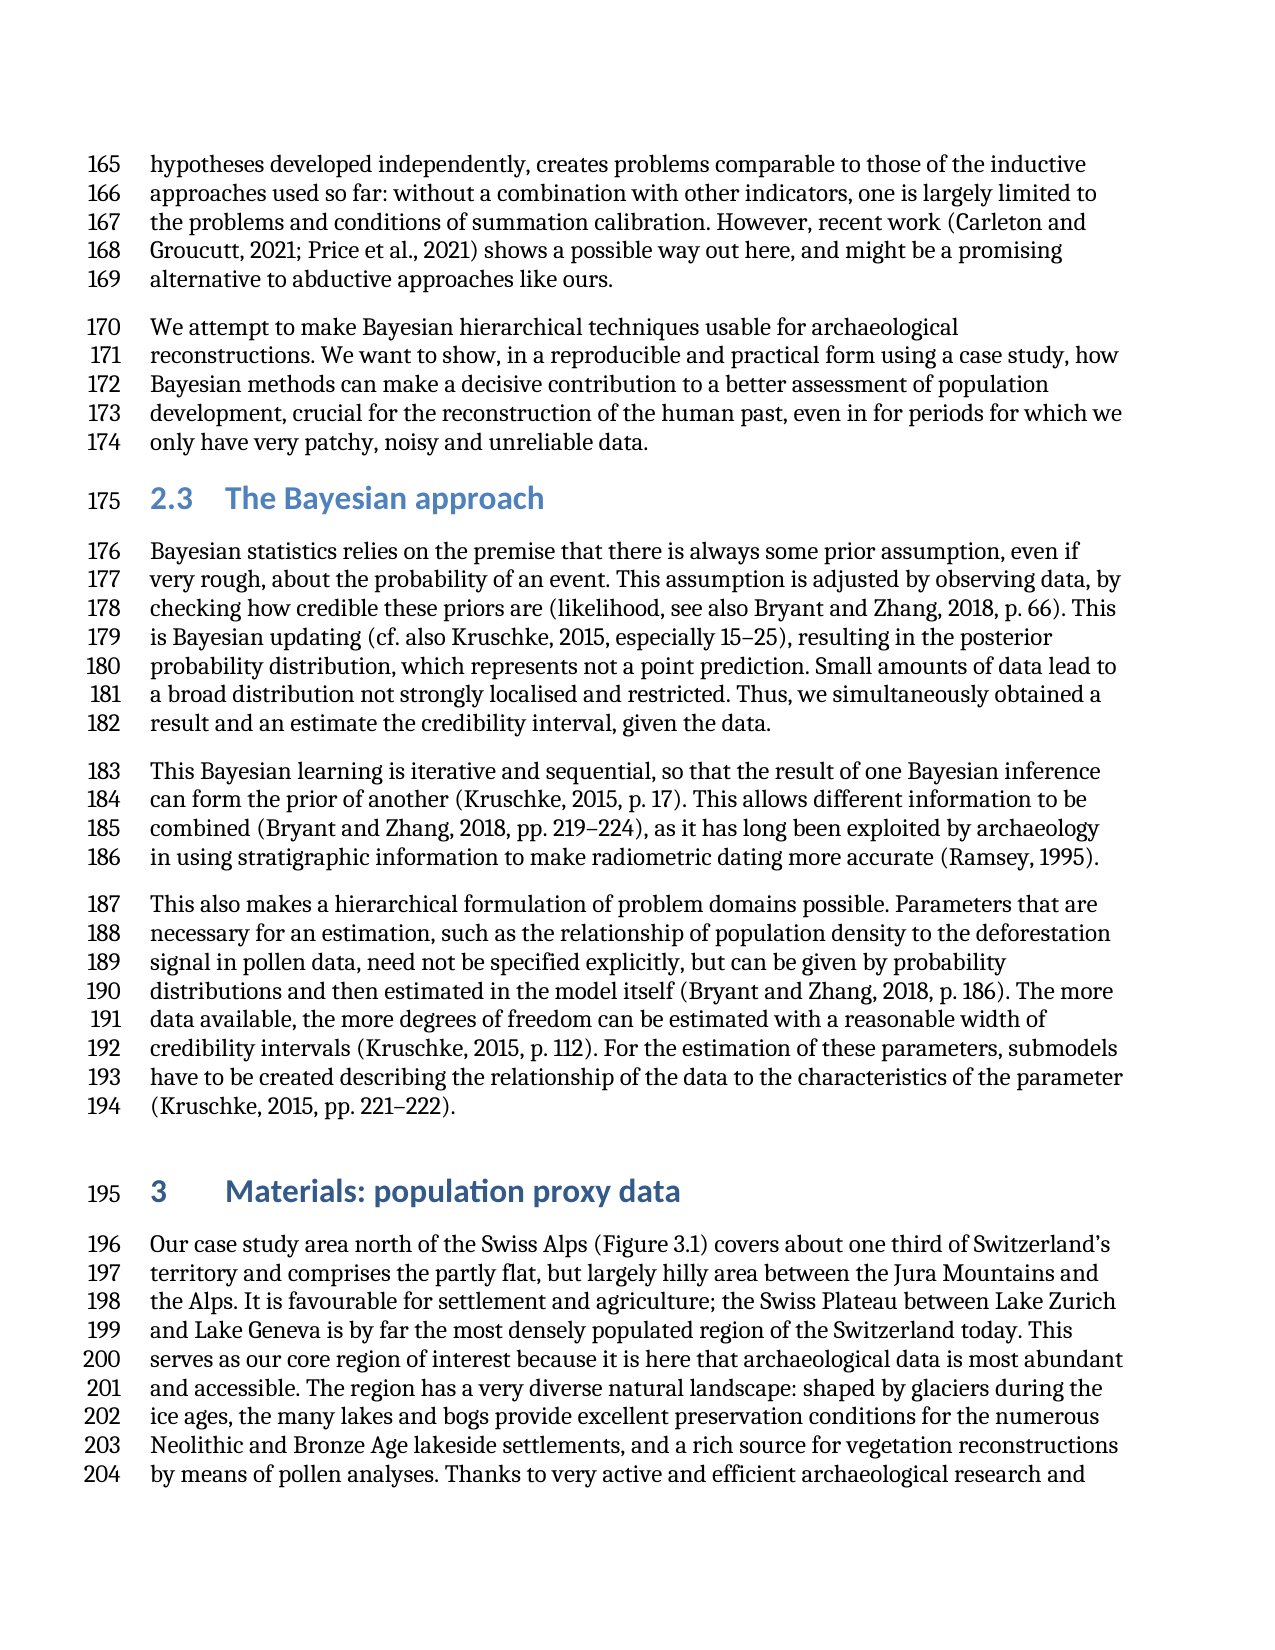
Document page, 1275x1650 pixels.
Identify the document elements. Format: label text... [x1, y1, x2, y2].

subtitle 2.3 The Bayesian approach [150, 477, 1125, 518]
text We attempt to make Bayesian hierarchical techniques usable for archaeological reconstructions. We want to show, in a reproducible and practical form using a case study, how Bayesian methods can make a decisive contribution to a better assessment of population development, crucial for the reconstruction of the human past, even in for periods for which we only have very patchy, noisy and unreliable data. [150, 312, 1125, 456]
text This Bayesian learning is iterative and sequential, so that the result of one Bayesian inference can form the prior of another (Kruschke, 2015, p. 17). This allows different information to be combined (Bryant and Zhang, 2018, pp. 219–224), as it has long been exploited by archaeology in using stratigraphic information to make radiometric dating more accurate (Ramsey, 1995). [150, 757, 1125, 872]
text Bayesian statistics relies on the premise that there is always some prior assumption, even if very rough, about the probability of an event. This assumption is adjusted by observing data, by checking how credible these priors are (likelihood, see also Bryant and Zhang, 2018, p. 66). This is Bayesian updating (cf. also Kruschke, 2015, especially 15–25), resulting in the posterior probability distribution, which represents not a point prediction. Small amounts of data lead to a broad distribution not strongly localised and restricted. Thus, we simultaneously obtained a result and an estimate the credibility interval, given the data. [150, 537, 1125, 738]
subtitle 3 Materials: population proxy data [150, 1170, 1125, 1211]
text This also makes a hierarchical formulation of problem domains possible. Parameters that are necessary for an estimation, such as the relationship of population density to the deforestation signal in pollen data, need not be specified explicitly, but can be given by probability distributions and then estimated in the model itself (Bryant and Zhang, 2018, p. 186). The more data available, the more degrees of freedom can be estimated with a reasonable width of credibility intervals (Kruschke, 2015, p. 112). For the estimation of these parameters, submodels have to be created describing the relationship of the data to the characteristics of the parameter (Kruschke, 2015, pp. 221–222). [150, 890, 1125, 1120]
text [150, 150, 1125, 294]
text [150, 1230, 1125, 1488]
